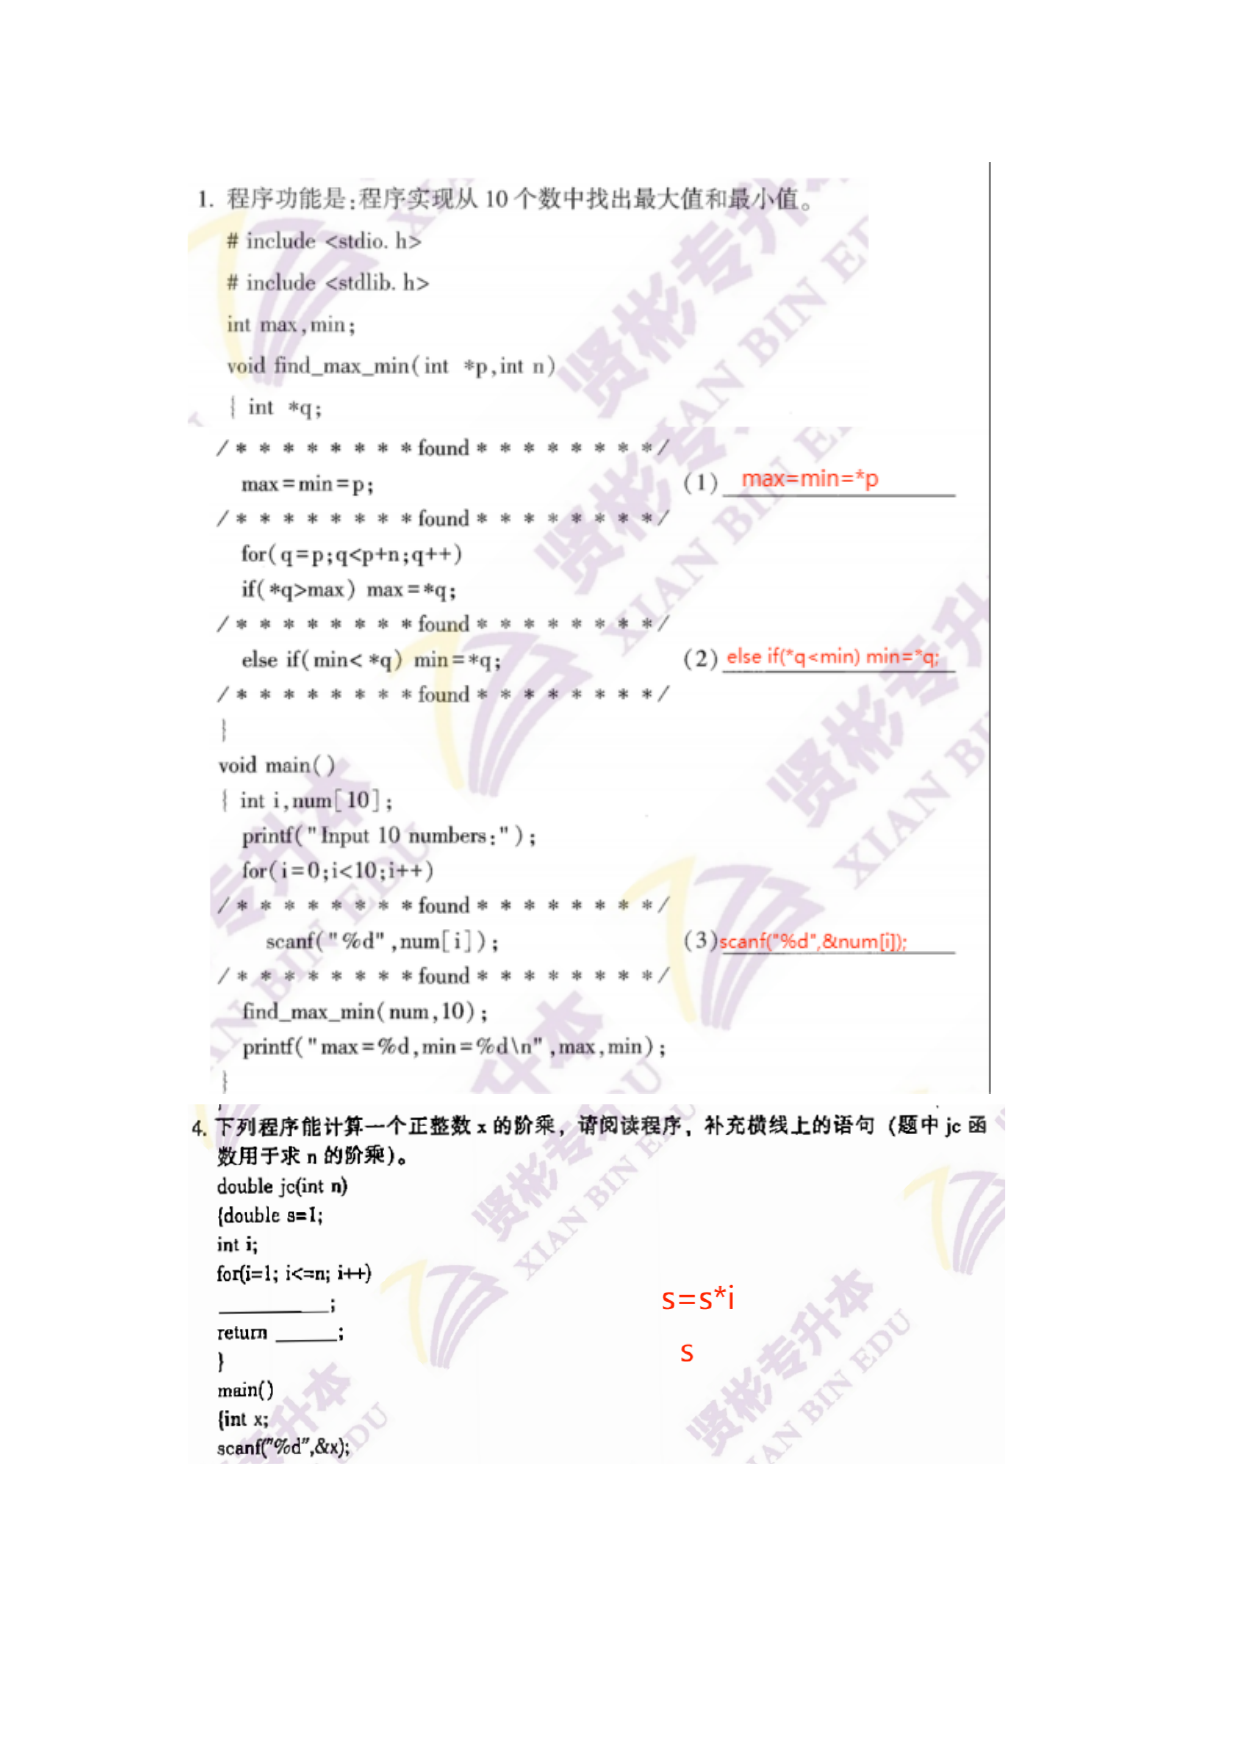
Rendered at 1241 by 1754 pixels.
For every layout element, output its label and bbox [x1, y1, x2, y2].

picture [187, 1104, 1005, 1464]
picture [187, 162, 991, 1094]
